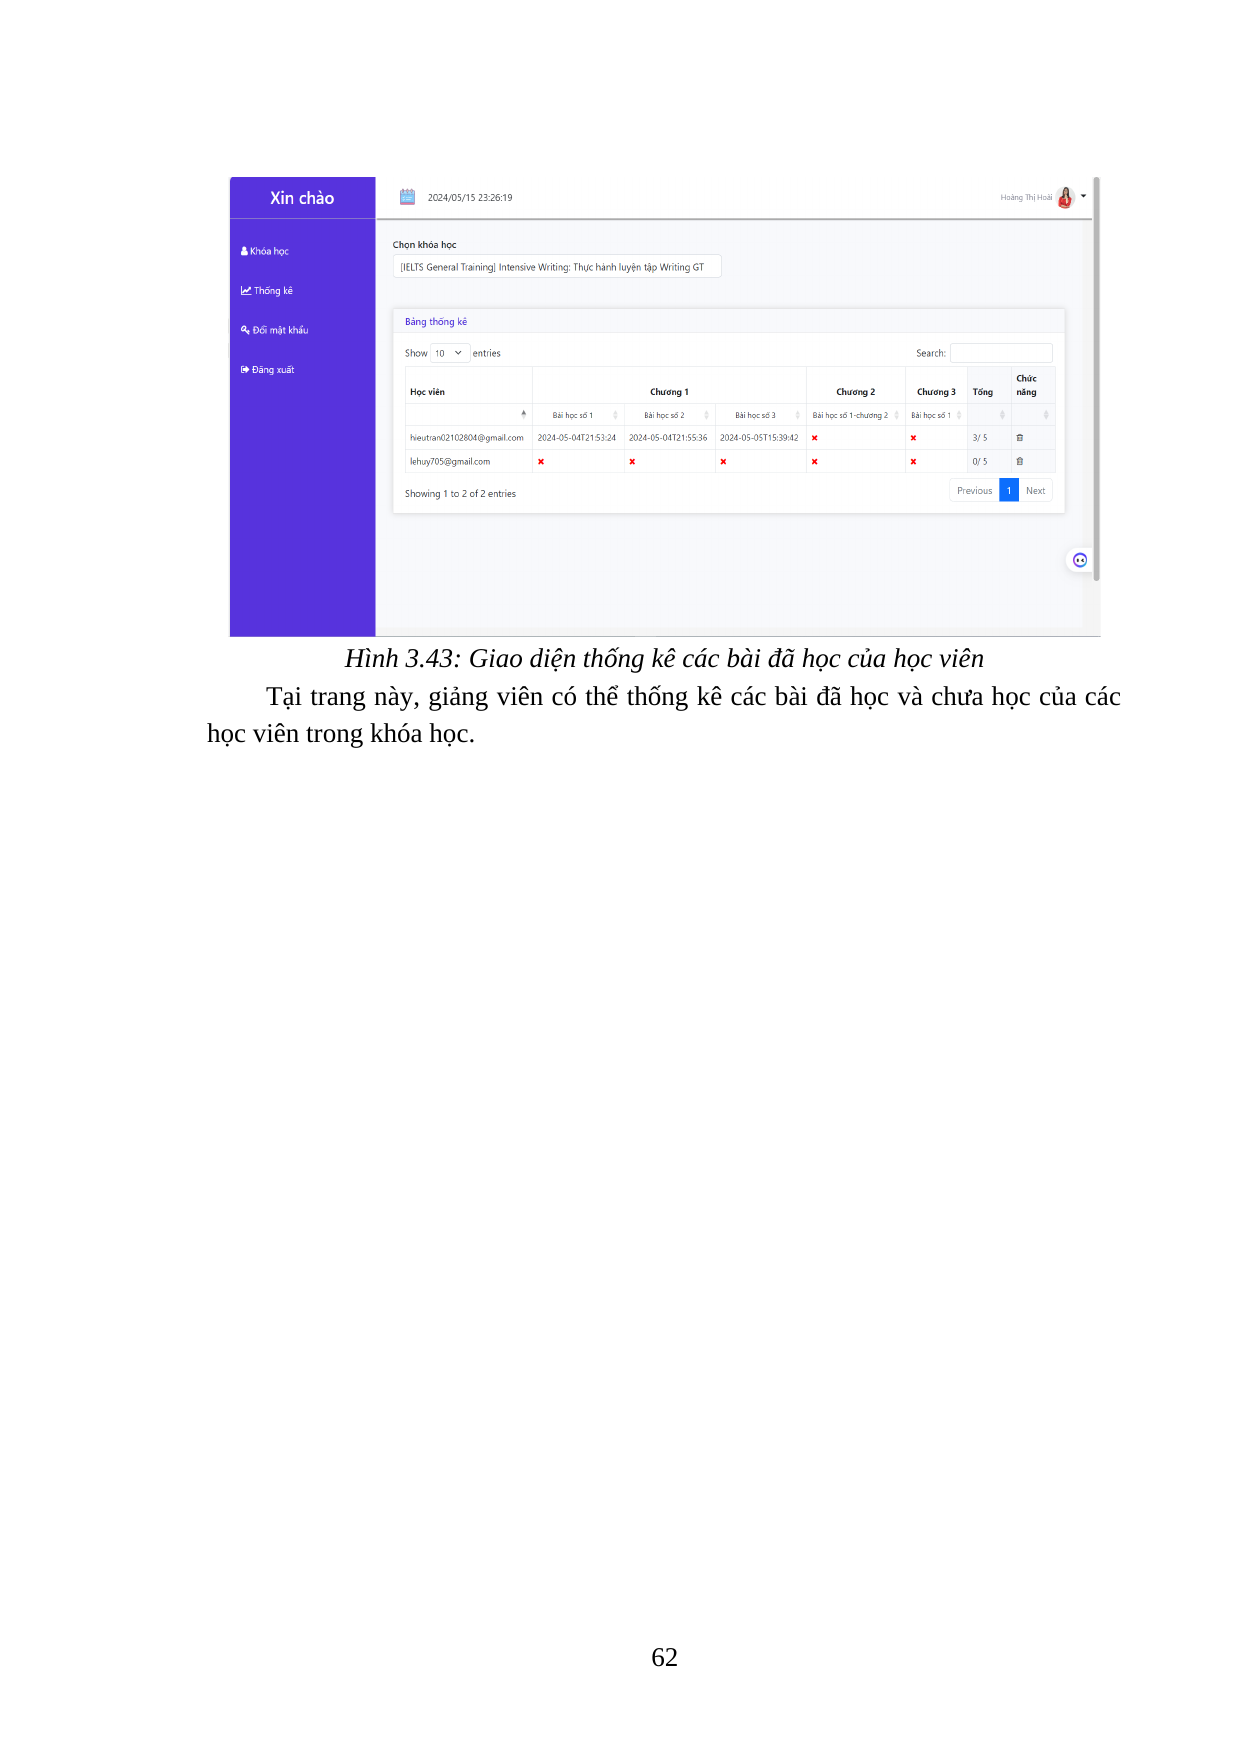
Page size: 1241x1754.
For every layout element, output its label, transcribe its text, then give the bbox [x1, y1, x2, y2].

picture [228, 177, 1101, 637]
text Tại trang này, giảng viên có thể thống kê các bài đã học và chưa học của các học viên trong khóa học. [207, 680, 1122, 748]
text Hình 3.43: Giao diện thống kê các bài đã học của học viên [207, 642, 1122, 674]
